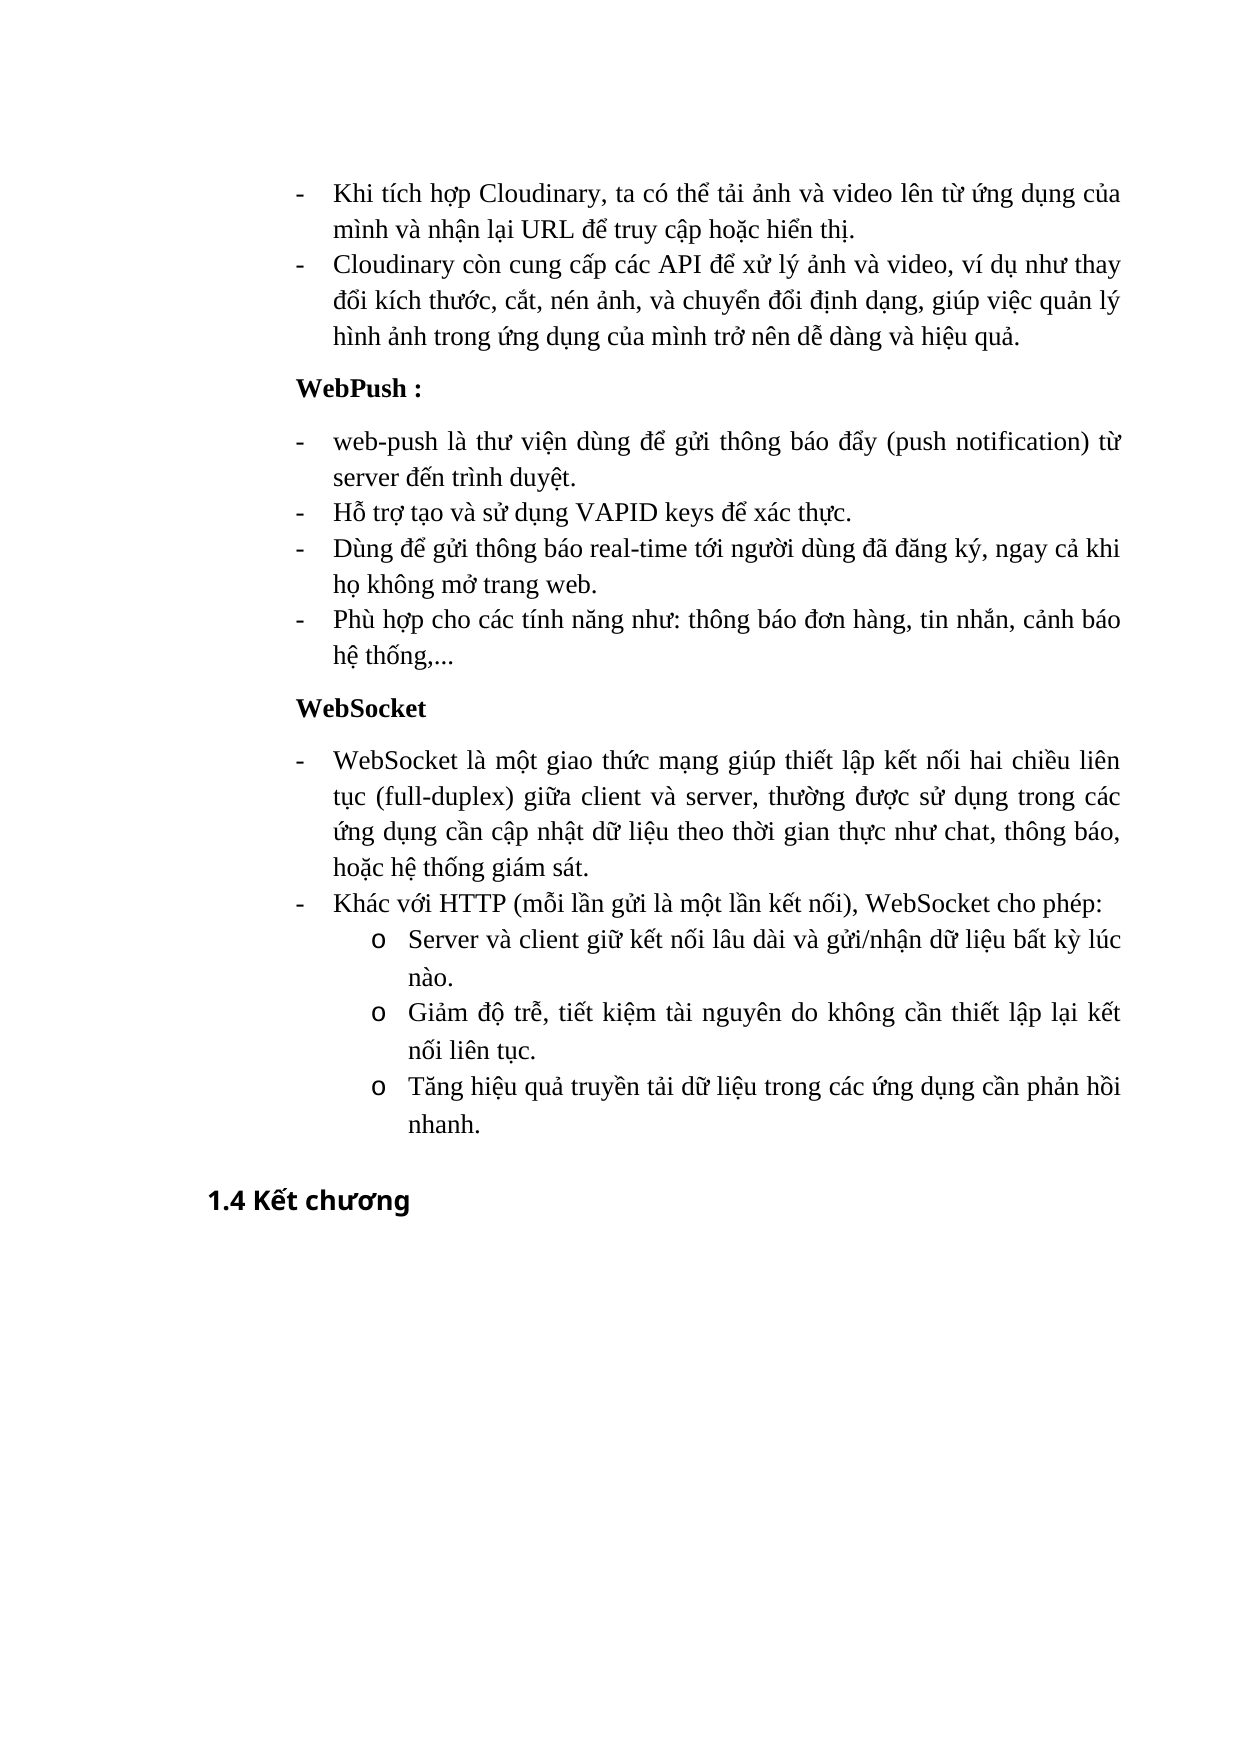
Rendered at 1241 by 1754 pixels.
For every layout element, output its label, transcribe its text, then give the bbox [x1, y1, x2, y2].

list Dùng để gửi thông báo real-time tới người dùng đã đăng ký, ngay cả khi họ không mở trang web. [295, 532, 1122, 599]
list Giảm độ trễ, tiết kiệm tài nguyên do không cần thiết lập lại kết nối liên tục. [370, 996, 1122, 1066]
list Hỗ trợ tạo và sử dụng VAPID keys để xác thực. [295, 496, 1122, 527]
list Khi tích hợp Cloudinary, ta có thể tải ảnh và video lên từ ứng dụng của mình và nhận lại URL để truy cập hoặc hiển thị. [295, 177, 1122, 244]
list Cloudinary còn cung cấp các API để xử lý ảnh và video, ví dụ như thay đổi kích thước, cắt, nén ảnh, và chuyển đổi định dạng, giúp việc quản lý hình ảnh trong ứng dụng của mình trở nên dễ dàng và hiệu quả. [295, 249, 1122, 351]
text WebSocket [236, 692, 1122, 723]
text WebPush : [236, 372, 1122, 404]
subtitle Kết chương [177, 1181, 1122, 1218]
list Server và client giữ kết nối lâu dài và gửi/nhận dữ liệu bất kỳ lúc nào. [370, 923, 1122, 992]
list Khác với HTTP (mỗi lần gửi là một lần kết nối), WebSocket cho phép: [295, 887, 1122, 918]
list WebSocket là một giao thức mạng giúp thiết lập kết nối hai chiều liên tục (full-duplex) giữa client và server, thường được sử dụng trong các ứng dụng cần cập nhật dữ liệu theo thời gian thực như chat, thông báo, hoặc hệ thống giám sát. [295, 744, 1122, 882]
list Phù hợp cho các tính năng như: thông báo đơn hàng, tin nhắn, cảnh báo hệ thống,... [295, 603, 1122, 670]
list Tăng hiệu quả truyền tải dữ liệu trong các ứng dụng cần phản hồi nhanh. [370, 1070, 1122, 1139]
list web-push là thư viện dùng để gửi thông báo đẩy (push notification) từ server đến trình duyệt. [295, 425, 1122, 492]
